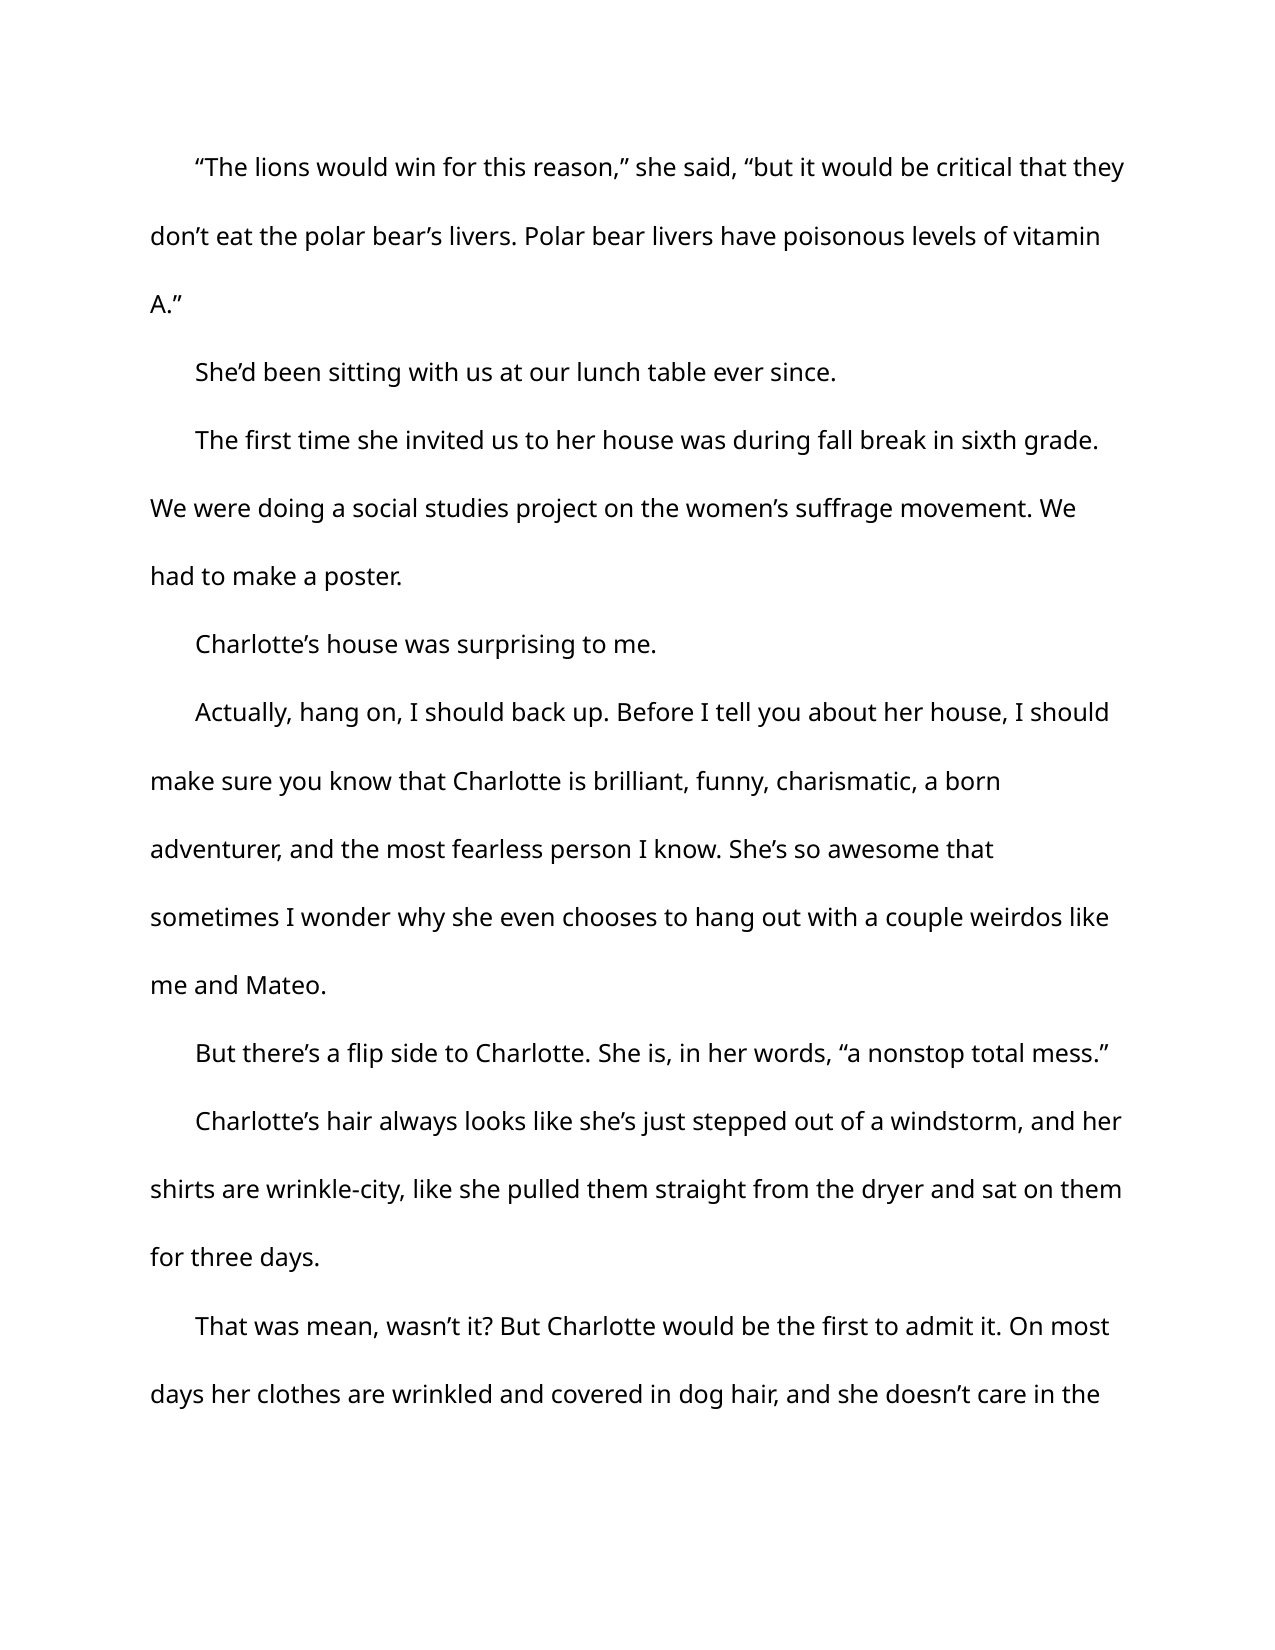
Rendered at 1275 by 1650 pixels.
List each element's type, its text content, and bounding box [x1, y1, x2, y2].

text Charlotte’s house was surprising to me. [150, 627, 1125, 661]
text She’d been sitting with us at our lunch table ever since. [150, 354, 1125, 388]
text But there’s a flip side to Charlotte. She is, in her words, “a nonstop total mess.” [150, 1036, 1125, 1070]
text The first time she invited us to her house was during fall break in sixth grade. We were doing a social studies project on the women’s suffrage movement. We had to make a poster. [150, 422, 1125, 593]
text Charlotte’s hair always looks like she’s just stepped out of a windstorm, and her shirts are wrinkle-city, like she pulled them straight from the dryer and sat on them for three days. [150, 1104, 1125, 1274]
text “The lions would win for this reason,” she said, “but it would be critical that they don’t eat the polar bear’s livers. Polar bear livers have poisonous levels of vitamin A.” [150, 150, 1125, 320]
text Actually, hang on, I should back up. Before I tell you about her house, I should make sure you know that Charlotte is brilliant, funny, charismatic, a born adventurer, and the most fearless person I know. She’s so awesome that sometimes I wonder why she even chooses to hang out with a couple weirdos like me and Mateo. [150, 695, 1125, 1002]
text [150, 1308, 1125, 1410]
